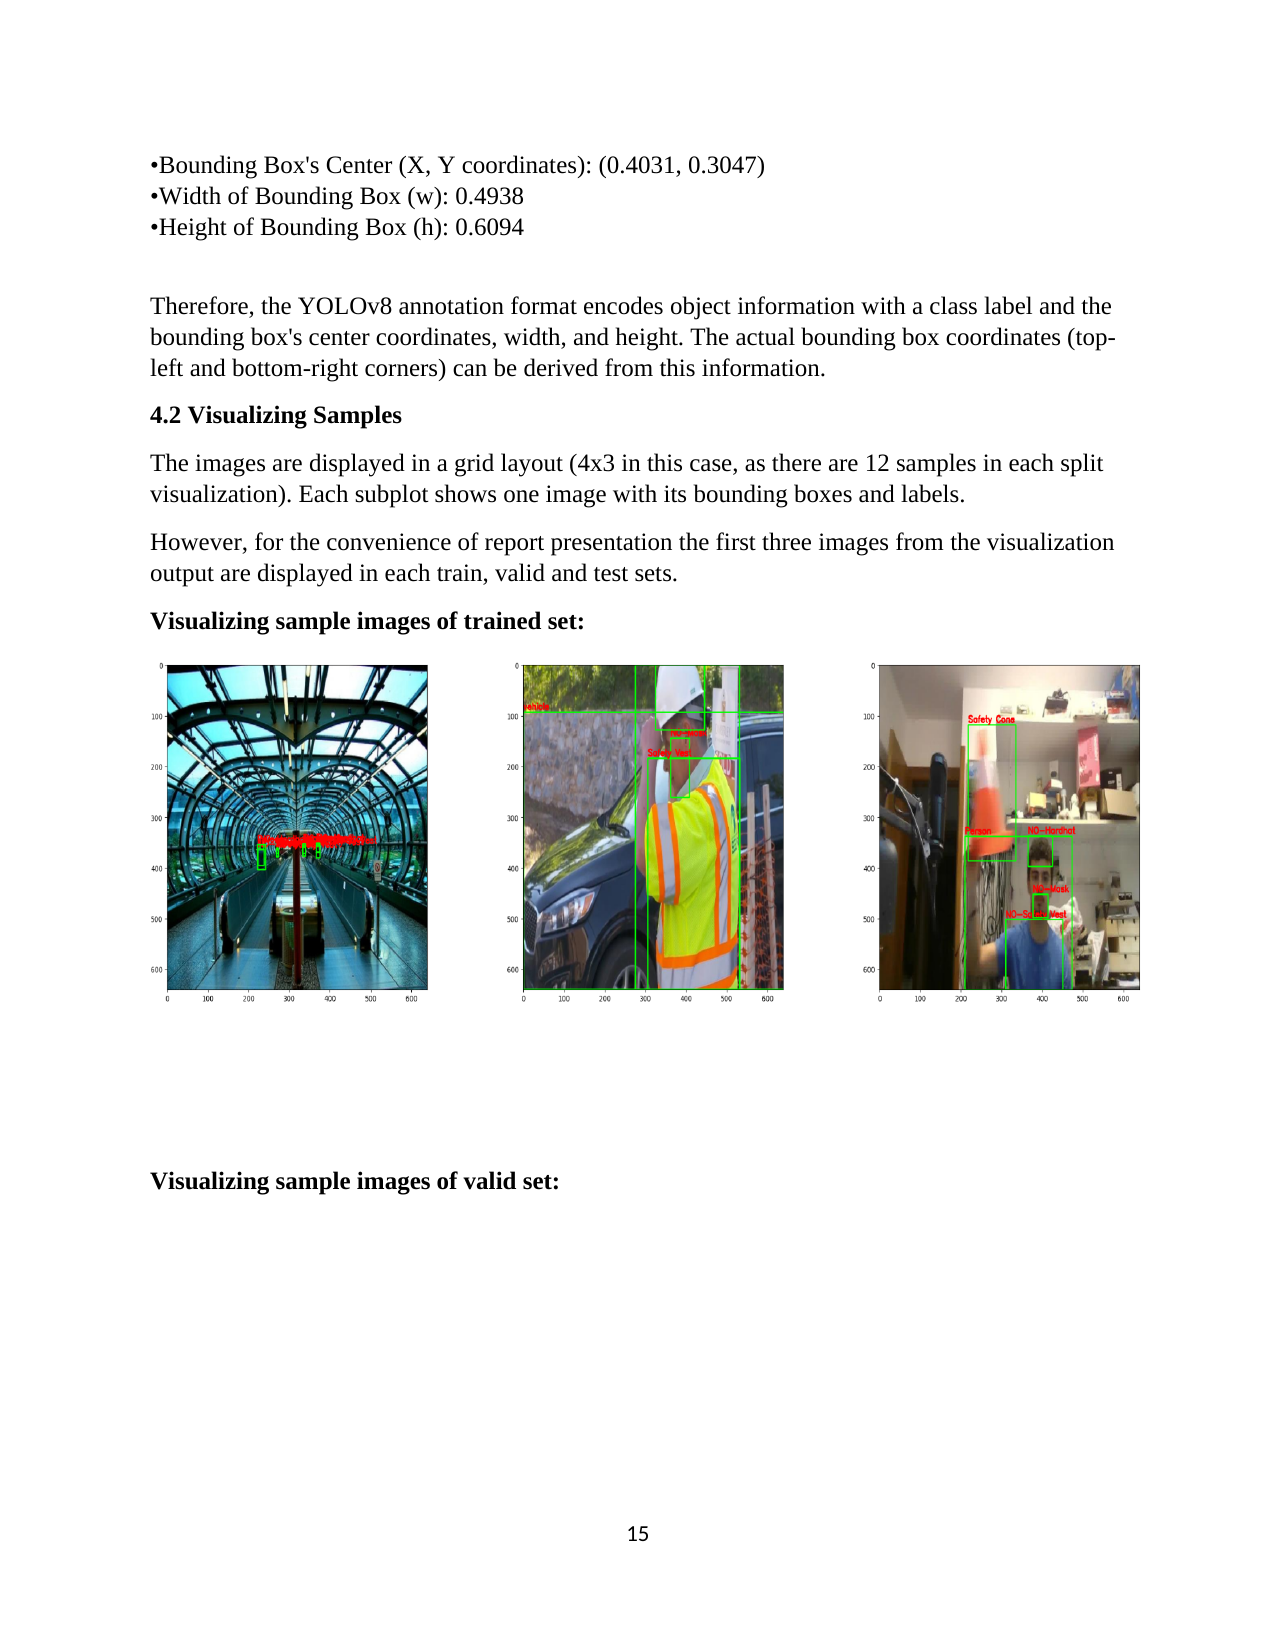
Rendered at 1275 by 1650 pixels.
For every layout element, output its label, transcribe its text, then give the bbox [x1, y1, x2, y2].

text •Width of Bounding Box (w): 0.4938 [150, 181, 1125, 210]
text The images are displayed in a grid layout (4x3 in this case, as there are 12 samples in each split visualization). Each subplot shows one image with its bounding boxes and labels. [150, 448, 1125, 508]
text Visualizing sample images of valid set: [150, 1166, 1125, 1194]
text However, for the convenience of report presentation the first three images from the visualization output are displayed in each train, valid and test sets. [150, 527, 1125, 587]
text Visualizing sample images of trained set: [150, 606, 1125, 634]
text 4.2 Visualizing Samples [150, 401, 1125, 429]
text Therefore, the YOLOv8 annotation format encodes object information with a class label and the bounding box's center coordinates, width, and height. The actual bounding box coordinates (top-left and bottom-right corners) can be derived from this information. [150, 291, 1125, 382]
text •Height of Bounding Box (h): 0.6094 [150, 212, 1125, 241]
picture [150, 653, 1142, 1004]
text •Bounding Box's Center (X, Y coordinates): (0.4031, 0.3047) [150, 150, 1125, 179]
